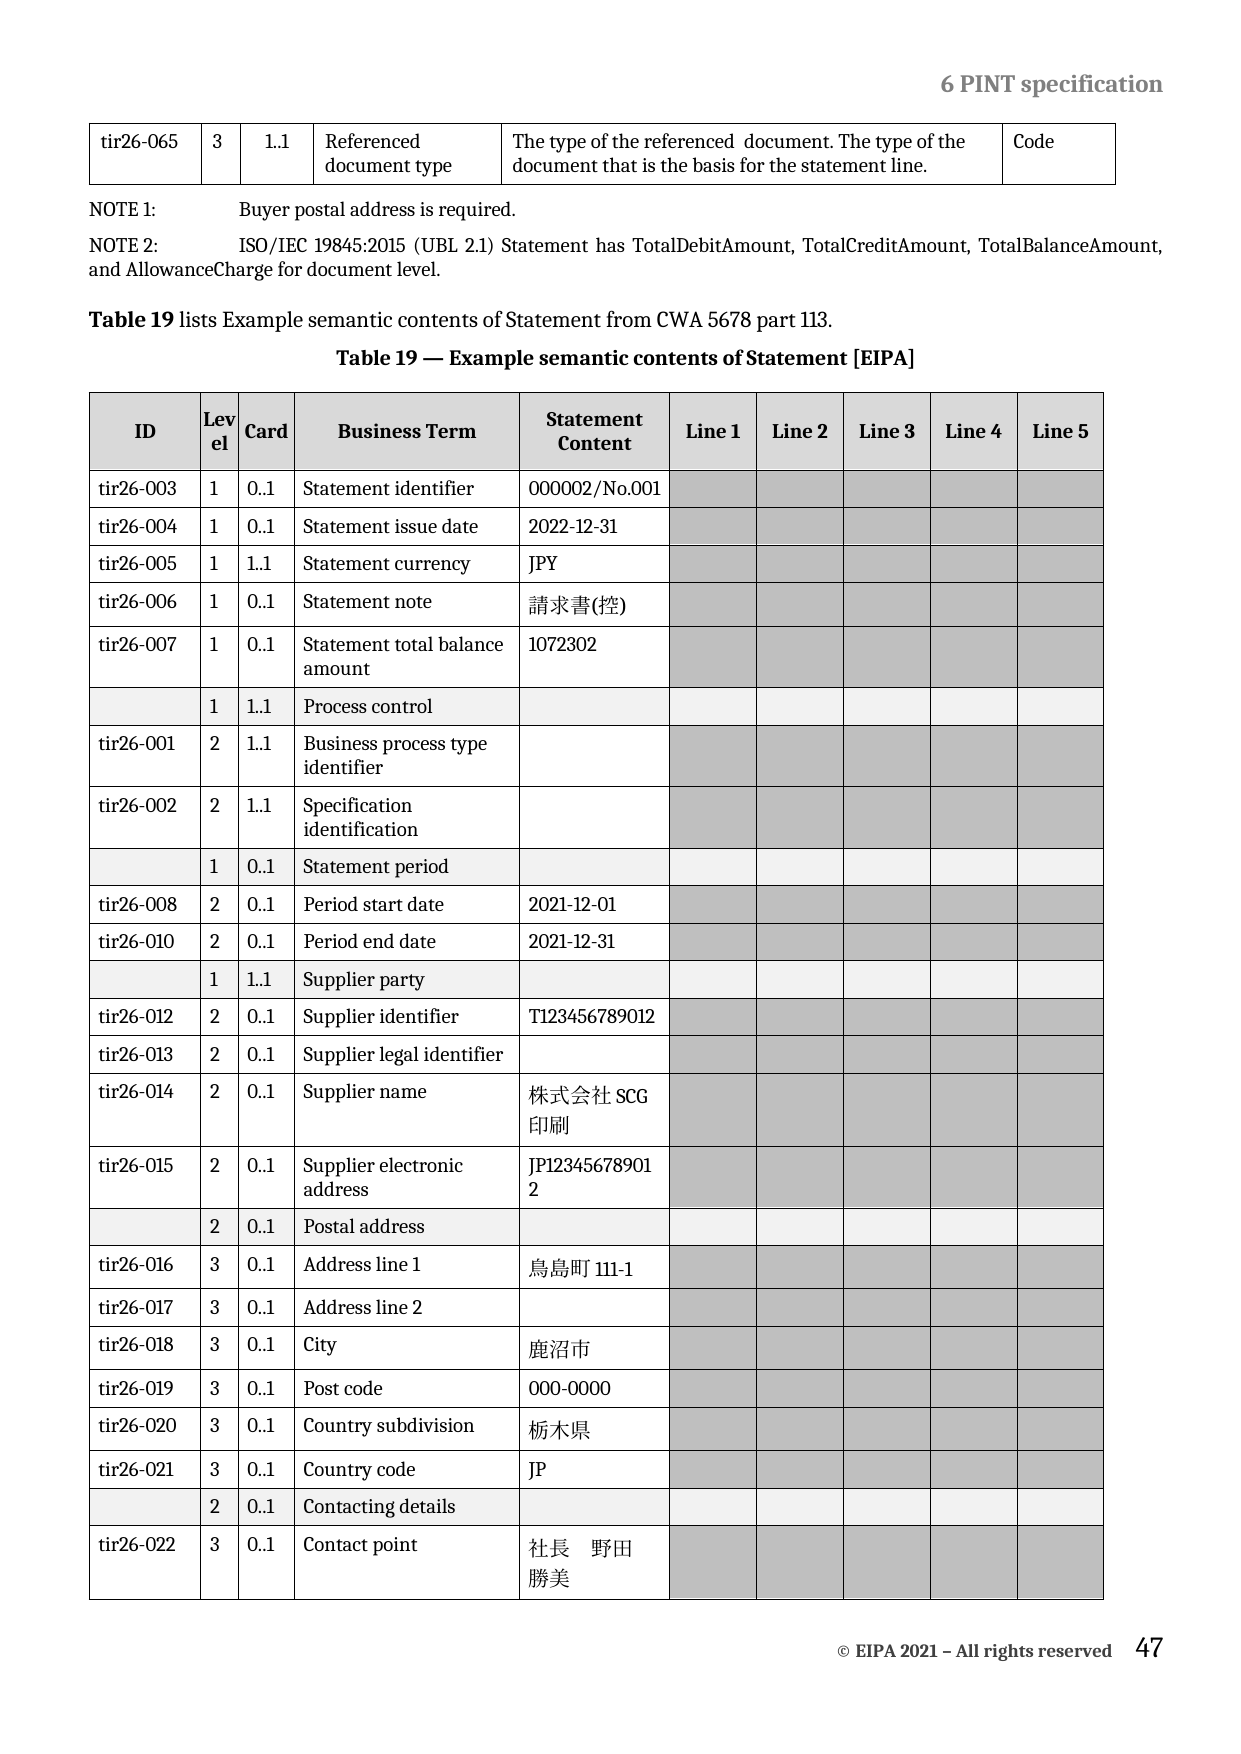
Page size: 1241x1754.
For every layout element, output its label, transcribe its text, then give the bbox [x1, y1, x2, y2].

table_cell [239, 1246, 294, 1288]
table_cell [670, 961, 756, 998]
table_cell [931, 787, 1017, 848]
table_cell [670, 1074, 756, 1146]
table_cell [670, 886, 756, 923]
text NOTE 1: Buyer postal address is required. [89, 198, 1163, 222]
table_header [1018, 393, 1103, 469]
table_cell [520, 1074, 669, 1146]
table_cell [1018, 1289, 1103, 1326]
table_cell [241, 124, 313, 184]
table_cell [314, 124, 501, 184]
text Table 19 — Example semantic contents of Statement [EIPA] [89, 346, 1163, 371]
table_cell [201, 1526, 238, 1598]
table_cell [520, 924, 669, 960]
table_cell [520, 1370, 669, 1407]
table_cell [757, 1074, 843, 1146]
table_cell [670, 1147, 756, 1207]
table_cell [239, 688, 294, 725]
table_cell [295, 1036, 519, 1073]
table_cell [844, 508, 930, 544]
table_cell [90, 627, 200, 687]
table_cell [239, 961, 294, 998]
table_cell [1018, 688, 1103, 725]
text NOTE 2: ISO/IEC 19845:2015 (UBL 2.1) Statement has TotalDebitAmount, TotalCreditAmount, TotalBalanceAmount, and AllowanceCharge for document level. [89, 234, 1163, 282]
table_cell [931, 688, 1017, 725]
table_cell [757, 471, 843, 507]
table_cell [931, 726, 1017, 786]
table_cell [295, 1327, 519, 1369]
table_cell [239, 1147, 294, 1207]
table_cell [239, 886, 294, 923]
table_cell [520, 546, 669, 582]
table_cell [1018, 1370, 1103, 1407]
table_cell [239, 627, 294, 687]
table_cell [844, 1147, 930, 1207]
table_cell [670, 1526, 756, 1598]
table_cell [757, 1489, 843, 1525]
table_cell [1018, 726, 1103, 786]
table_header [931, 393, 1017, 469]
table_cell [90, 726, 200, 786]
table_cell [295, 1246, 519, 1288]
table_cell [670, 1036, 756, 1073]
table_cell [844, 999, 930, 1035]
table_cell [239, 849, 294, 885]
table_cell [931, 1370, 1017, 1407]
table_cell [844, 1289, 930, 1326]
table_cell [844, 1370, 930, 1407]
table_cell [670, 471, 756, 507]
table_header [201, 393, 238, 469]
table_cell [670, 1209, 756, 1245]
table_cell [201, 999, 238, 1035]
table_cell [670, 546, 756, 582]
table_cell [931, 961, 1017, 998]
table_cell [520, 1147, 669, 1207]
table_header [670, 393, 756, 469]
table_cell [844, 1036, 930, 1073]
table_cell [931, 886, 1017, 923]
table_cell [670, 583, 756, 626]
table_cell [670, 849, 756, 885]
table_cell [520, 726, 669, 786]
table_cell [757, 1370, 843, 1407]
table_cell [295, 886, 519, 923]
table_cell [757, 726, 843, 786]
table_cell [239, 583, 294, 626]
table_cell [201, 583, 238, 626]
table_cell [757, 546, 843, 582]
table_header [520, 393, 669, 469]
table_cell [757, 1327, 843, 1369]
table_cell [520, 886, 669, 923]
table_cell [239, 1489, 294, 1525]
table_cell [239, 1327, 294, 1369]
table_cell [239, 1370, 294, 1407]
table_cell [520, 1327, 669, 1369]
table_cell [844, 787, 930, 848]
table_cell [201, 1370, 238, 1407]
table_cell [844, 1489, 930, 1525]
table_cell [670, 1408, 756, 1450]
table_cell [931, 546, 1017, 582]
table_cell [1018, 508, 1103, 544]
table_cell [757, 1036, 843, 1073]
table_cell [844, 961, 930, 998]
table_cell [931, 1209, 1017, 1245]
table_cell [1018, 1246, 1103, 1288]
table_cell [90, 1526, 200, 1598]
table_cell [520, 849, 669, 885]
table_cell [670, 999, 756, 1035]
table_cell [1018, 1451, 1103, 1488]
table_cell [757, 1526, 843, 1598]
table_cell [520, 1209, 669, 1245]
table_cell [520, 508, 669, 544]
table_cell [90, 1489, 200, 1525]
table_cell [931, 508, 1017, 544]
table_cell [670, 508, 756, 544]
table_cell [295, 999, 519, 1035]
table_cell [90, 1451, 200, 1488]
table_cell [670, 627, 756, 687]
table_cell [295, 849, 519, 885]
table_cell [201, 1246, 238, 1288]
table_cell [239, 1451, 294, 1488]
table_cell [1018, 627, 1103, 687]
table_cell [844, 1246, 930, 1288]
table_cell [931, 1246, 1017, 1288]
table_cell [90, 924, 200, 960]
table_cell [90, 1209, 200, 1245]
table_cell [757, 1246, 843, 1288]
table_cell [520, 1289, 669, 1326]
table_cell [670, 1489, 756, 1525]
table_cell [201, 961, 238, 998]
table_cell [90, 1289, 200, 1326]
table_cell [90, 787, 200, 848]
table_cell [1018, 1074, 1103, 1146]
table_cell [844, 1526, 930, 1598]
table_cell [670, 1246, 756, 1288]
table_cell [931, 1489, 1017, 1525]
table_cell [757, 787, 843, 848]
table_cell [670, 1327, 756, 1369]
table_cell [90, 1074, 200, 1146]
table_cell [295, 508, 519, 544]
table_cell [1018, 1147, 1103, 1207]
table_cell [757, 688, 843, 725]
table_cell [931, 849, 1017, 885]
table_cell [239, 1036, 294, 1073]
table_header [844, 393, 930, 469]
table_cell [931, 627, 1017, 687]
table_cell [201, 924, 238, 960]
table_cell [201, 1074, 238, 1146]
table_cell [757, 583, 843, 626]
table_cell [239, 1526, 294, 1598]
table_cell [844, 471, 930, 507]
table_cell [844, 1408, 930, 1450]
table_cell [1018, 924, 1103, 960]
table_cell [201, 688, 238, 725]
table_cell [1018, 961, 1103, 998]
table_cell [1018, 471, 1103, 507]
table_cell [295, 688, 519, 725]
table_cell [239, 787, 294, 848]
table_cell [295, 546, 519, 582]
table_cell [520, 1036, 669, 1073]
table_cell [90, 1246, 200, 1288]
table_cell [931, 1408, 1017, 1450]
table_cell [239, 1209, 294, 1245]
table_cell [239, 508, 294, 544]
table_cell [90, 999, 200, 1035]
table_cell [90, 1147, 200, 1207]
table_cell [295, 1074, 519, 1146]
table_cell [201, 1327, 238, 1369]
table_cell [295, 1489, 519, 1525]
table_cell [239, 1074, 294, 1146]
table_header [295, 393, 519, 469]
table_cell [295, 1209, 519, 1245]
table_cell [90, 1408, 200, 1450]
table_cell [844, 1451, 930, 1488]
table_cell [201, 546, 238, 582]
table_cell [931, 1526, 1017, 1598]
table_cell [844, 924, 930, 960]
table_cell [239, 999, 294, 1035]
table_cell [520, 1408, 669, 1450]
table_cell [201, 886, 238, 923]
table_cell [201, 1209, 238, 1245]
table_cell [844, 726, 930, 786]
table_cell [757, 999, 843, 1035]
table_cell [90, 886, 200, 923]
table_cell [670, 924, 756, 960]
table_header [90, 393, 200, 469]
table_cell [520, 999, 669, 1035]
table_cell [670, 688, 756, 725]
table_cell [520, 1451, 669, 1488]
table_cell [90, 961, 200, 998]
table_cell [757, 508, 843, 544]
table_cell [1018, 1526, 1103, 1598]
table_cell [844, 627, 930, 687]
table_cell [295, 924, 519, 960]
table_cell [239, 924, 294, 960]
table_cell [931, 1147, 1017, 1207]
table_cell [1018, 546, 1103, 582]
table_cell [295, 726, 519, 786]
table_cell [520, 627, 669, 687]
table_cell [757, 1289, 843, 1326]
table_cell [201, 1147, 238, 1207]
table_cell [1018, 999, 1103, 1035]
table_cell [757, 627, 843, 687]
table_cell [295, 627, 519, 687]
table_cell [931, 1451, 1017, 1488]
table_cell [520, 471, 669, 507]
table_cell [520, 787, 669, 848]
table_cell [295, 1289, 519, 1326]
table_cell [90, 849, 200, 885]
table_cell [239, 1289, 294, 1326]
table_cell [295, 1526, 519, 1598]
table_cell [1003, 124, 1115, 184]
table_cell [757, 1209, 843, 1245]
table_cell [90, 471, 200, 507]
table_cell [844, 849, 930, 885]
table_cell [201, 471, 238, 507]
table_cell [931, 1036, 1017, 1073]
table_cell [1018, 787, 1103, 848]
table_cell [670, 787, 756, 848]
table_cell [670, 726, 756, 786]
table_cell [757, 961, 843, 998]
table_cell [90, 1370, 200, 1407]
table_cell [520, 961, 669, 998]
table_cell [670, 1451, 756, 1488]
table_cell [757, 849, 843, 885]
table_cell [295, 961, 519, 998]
text Table 19 lists Example semantic contents of Statement from CWA 5678 part 113. [89, 307, 1163, 333]
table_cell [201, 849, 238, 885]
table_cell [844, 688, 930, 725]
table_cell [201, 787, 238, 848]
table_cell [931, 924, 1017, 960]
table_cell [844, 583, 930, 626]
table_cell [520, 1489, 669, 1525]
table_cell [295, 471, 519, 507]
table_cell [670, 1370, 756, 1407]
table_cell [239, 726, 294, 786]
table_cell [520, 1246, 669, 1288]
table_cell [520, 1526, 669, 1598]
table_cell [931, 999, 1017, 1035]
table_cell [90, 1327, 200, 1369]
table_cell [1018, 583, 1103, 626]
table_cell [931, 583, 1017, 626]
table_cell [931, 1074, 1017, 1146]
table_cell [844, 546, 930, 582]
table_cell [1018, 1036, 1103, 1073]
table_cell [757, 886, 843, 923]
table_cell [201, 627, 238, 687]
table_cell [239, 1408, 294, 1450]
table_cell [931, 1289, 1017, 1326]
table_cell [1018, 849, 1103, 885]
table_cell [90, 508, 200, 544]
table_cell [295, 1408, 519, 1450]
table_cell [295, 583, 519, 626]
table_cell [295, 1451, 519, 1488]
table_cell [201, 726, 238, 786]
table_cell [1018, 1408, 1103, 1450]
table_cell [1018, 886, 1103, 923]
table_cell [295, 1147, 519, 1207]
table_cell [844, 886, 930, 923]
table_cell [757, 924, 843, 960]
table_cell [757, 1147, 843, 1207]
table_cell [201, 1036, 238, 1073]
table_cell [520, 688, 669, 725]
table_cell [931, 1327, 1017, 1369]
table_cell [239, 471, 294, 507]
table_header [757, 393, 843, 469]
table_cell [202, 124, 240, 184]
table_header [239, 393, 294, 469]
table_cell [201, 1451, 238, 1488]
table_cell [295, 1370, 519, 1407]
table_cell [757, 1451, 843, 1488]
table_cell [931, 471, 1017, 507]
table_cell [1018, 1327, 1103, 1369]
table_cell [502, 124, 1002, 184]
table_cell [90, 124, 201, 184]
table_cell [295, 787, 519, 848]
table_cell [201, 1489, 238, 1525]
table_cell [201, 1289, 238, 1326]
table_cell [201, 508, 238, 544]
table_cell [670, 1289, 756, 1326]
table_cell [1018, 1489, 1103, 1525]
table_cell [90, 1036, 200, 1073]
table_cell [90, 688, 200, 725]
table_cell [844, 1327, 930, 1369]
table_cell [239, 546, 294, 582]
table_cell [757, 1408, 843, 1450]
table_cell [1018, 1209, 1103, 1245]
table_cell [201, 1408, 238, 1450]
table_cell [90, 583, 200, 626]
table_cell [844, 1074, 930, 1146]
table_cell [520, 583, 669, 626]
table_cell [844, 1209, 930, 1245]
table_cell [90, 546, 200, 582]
